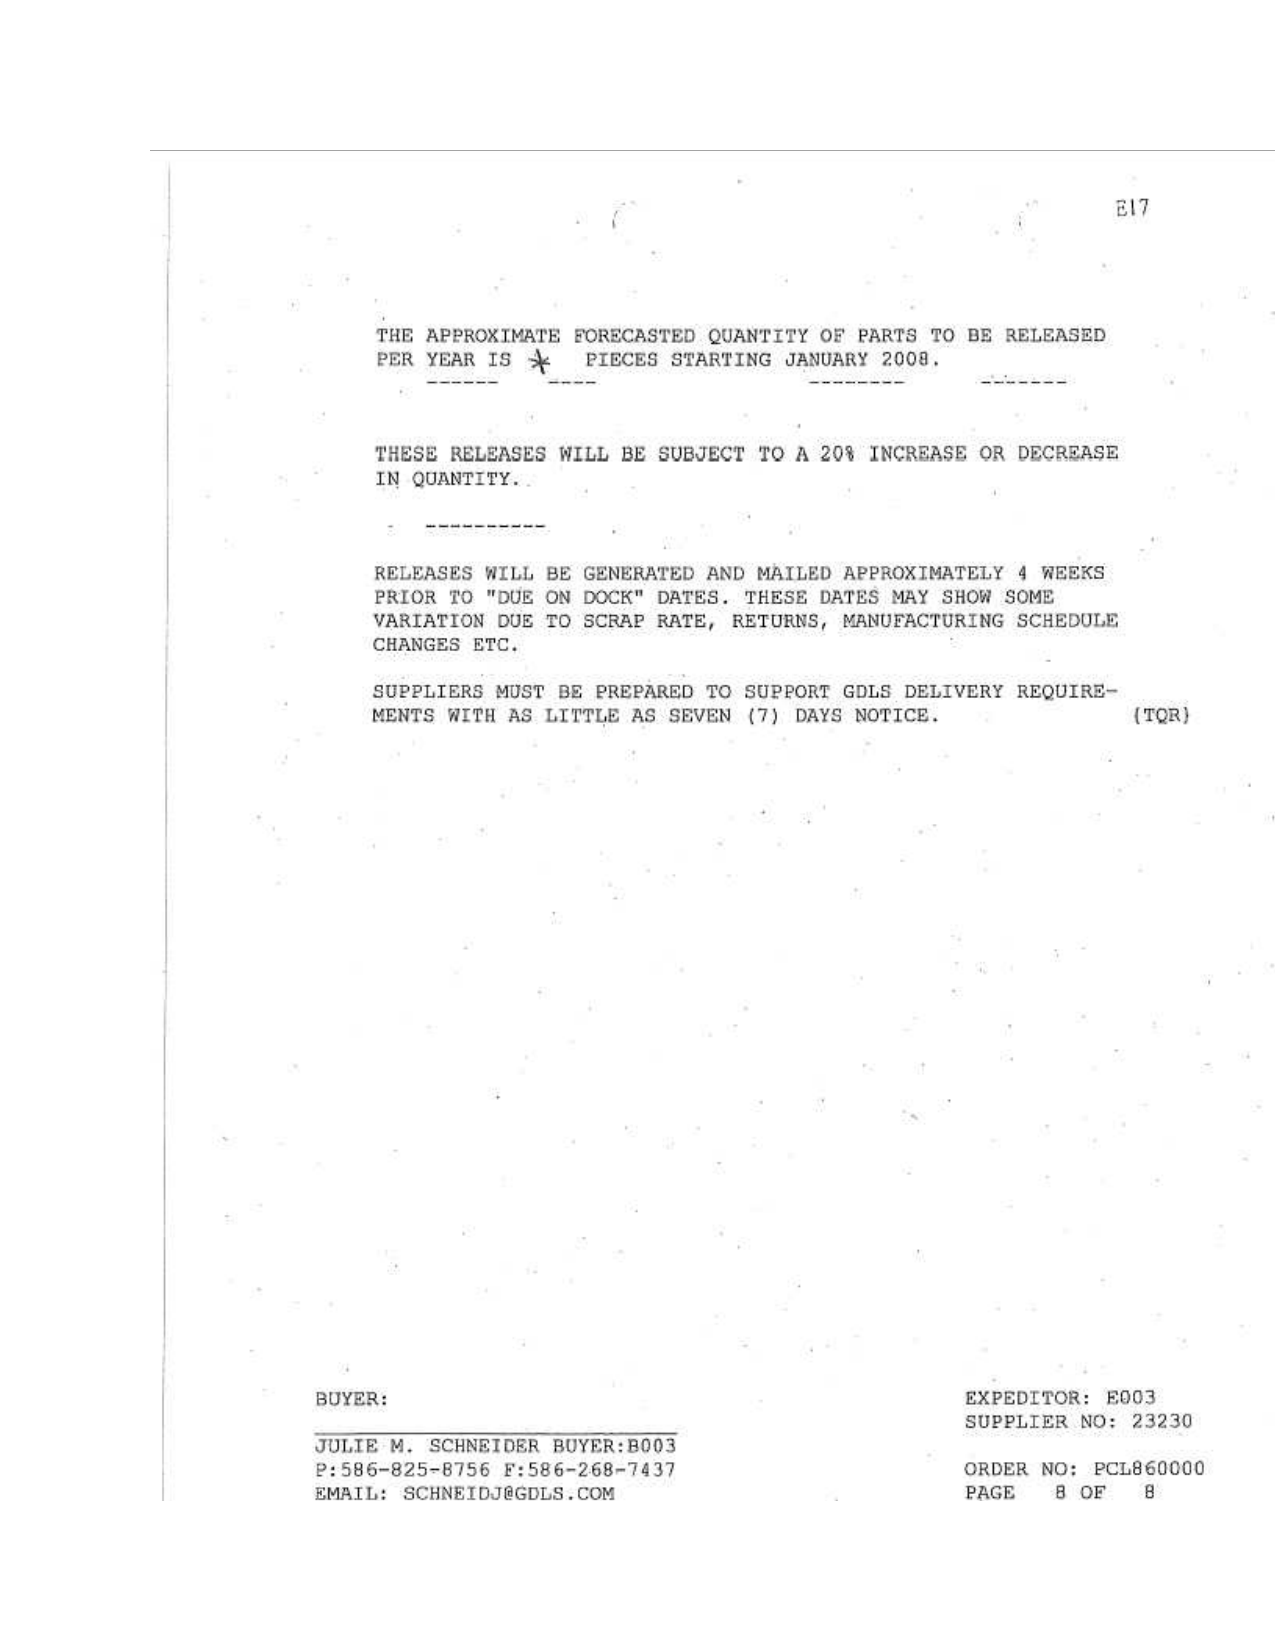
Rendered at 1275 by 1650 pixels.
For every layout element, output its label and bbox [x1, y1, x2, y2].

picture [150, 150, 1275, 1501]
